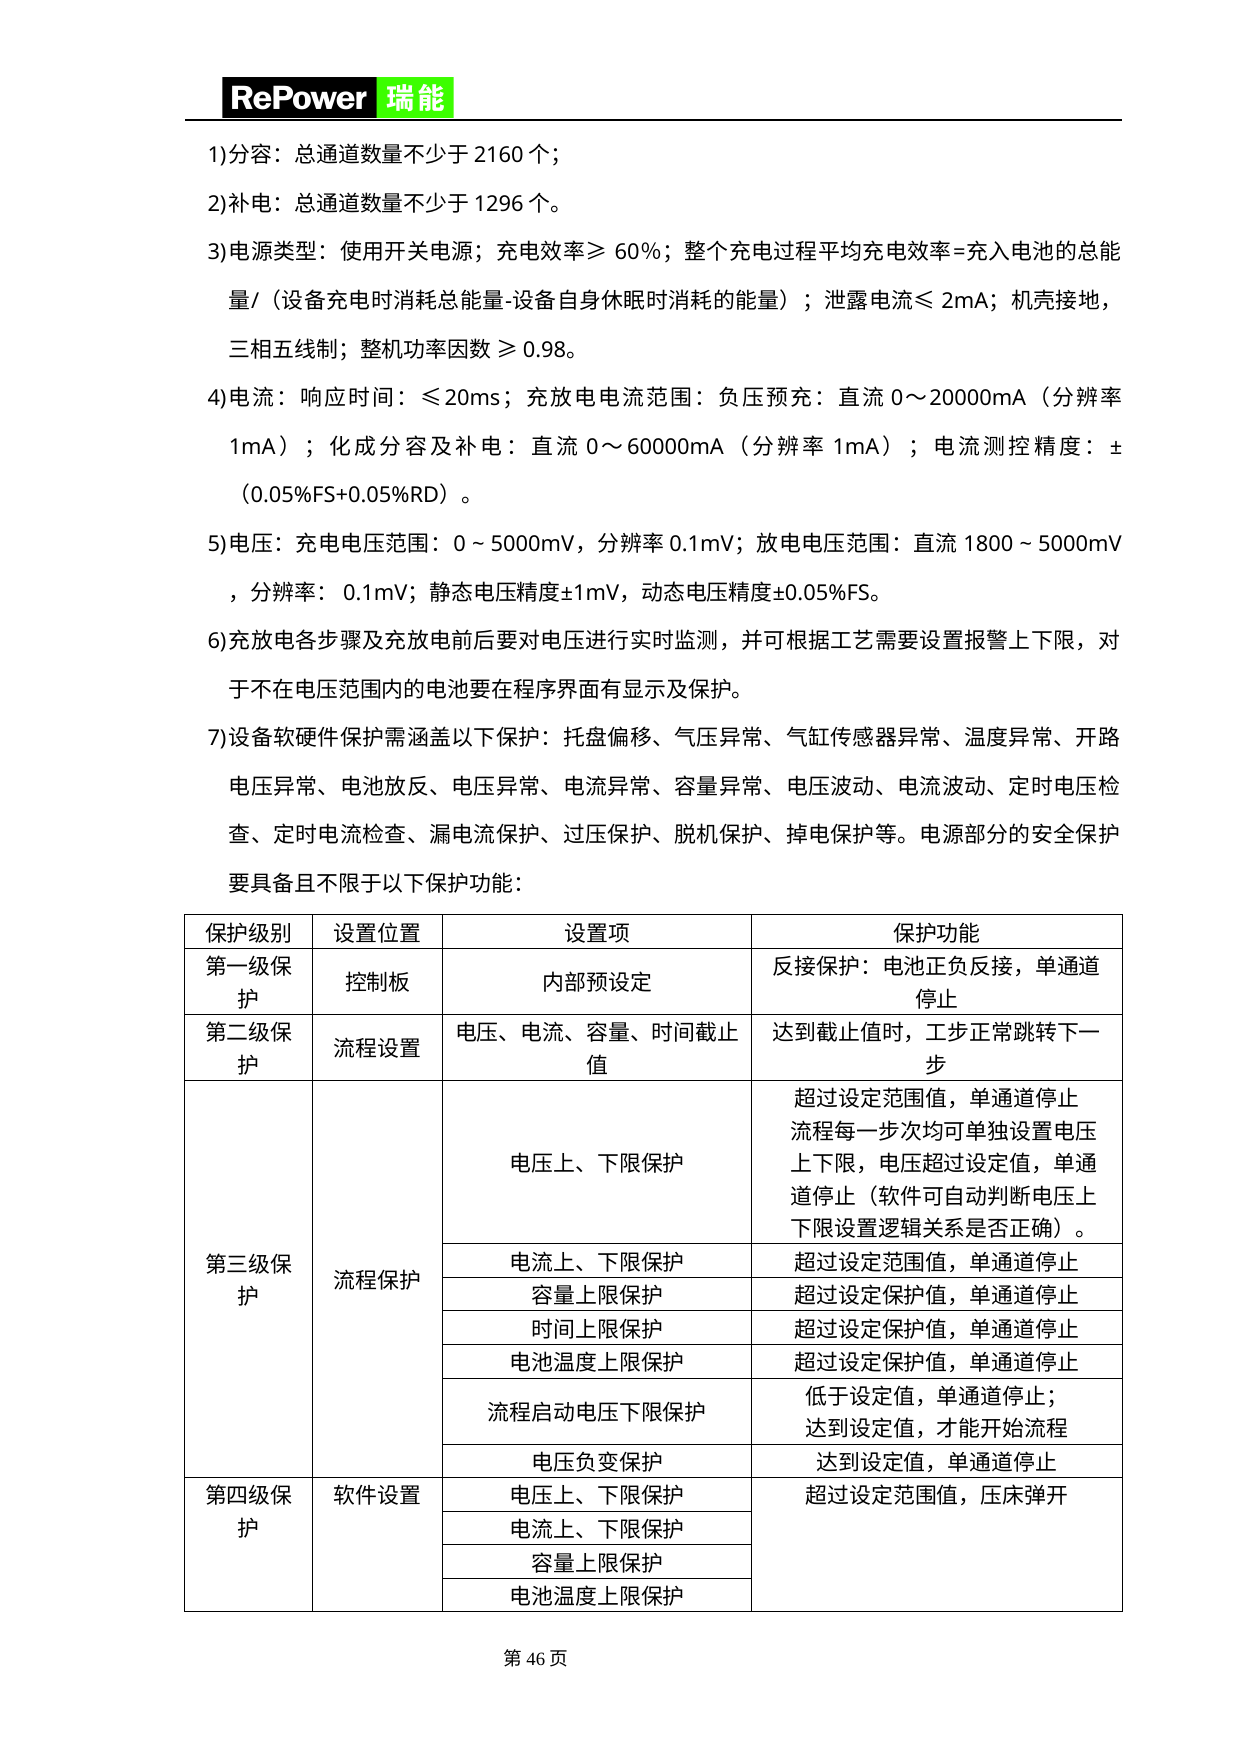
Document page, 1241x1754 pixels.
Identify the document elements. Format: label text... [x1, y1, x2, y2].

table_cell 电压上、下限保护 [443, 1478, 751, 1511]
table_cell 流程设置 [313, 1015, 442, 1080]
list 分容：总通道数量不少于2160个； [207, 137, 1122, 169]
list 电压：充电电压范围：0 ~ 5000mV，分辨率0.1mV；放电电压范围：直流1800 ~ 5000mV ，分辨率： 0.1mV；静态电压精度±1mV，动态电压精度±0.05%FS。 [207, 525, 1122, 607]
table_cell 超过设定保护值，单通道停止 [752, 1311, 1122, 1344]
table_cell 低于设定值，单通道停止； 达到设定值，才能开始流程 [752, 1379, 1122, 1443]
table_header 设置项 [443, 915, 751, 948]
table_cell 时间上限保护 [443, 1311, 751, 1344]
table_cell 流程启动电压下限保护 [443, 1379, 751, 1443]
table_cell 电压、电流、容量、时间截止值 [443, 1015, 751, 1080]
table_cell 电压上、下限保护 [443, 1081, 751, 1243]
table_header 保护级别 [185, 915, 312, 948]
table_cell 内部预设定 [443, 949, 751, 1014]
table_cell 超过设定范围值，单通道停止 流程每一步次均可单独设置电压上下限，电压超过设定值，单通道停止（软件可自动判断电压上下限设置逻辑关系是否正确）。 [752, 1081, 1122, 1243]
list 设备软硬件保护需涵盖以下保护：托盘偏移、气压异常、气缸传感器异常、温度异常、开路电压异常、电池放反、电压异常、电流异常、容量异常、电压波动、电流波动、定时电压检查、定时电流检查、漏电流保护、过压保护、脱机保护、掉电保护等。电源部分的安全保护要具备且不限于以下保护功能： [207, 719, 1122, 898]
table_cell 电压负变保护 [443, 1445, 751, 1477]
list 补电：总通道数量不少于1296个。 [207, 185, 1122, 218]
table_cell 电流上、下限保护 [443, 1244, 751, 1277]
table_cell 流程保护 [313, 1081, 442, 1477]
table_cell 达到截止值时，工步正常跳转下一步 [752, 1015, 1122, 1080]
table_cell 第二级保护 [185, 1015, 312, 1080]
table_cell 超过设定范围值，单通道停止 [752, 1244, 1122, 1277]
table_cell 第四级保护 [185, 1478, 312, 1611]
table_cell 第一级保护 [185, 949, 312, 1014]
table_cell 达到设定值，单通道停止 [752, 1445, 1122, 1477]
picture [222, 77, 454, 118]
table_cell 电流上、下限保护 [443, 1512, 751, 1544]
table_cell 超过设定保护值，单通道停止 [752, 1345, 1122, 1377]
table_cell 反接保护：电池正负反接，单通道停止 [752, 949, 1122, 1014]
table_cell 容量上限保护 [443, 1545, 751, 1578]
table_cell 电池温度上限保护 [443, 1345, 751, 1377]
table_cell 超过设定范围值，压床弹开 [752, 1478, 1122, 1611]
table_cell 超过设定保护值，单通道停止 [752, 1278, 1122, 1310]
table_cell 电池温度上限保护 [443, 1579, 751, 1611]
table_cell 第三级保护 [185, 1081, 312, 1477]
table_header 保护功能 [752, 915, 1122, 948]
table_cell 控制板 [313, 949, 442, 1014]
table_cell 软件设置 [313, 1478, 442, 1611]
list 电源类型：使用开关电源；充电效率≥ 60％；整个充电过程平均充电效率=充入电池的总能量/（设备充电时消耗总能量-设备自身休眠时消耗的能量）；泄露电流≤ 2mA；机壳接地，三相五线制；整机功率因数 ≥ 0.98。 [207, 234, 1122, 364]
table_header 设置位置 [313, 915, 442, 948]
table_cell 容量上限保护 [443, 1278, 751, 1310]
list 充放电各步骤及充放电前后要对电压进行实时监测，并可根据工艺需要设置报警上下限，对于不在电压范围内的电池要在程序界面有显示及保护。 [207, 622, 1122, 704]
list 电流：响应时间：≤20ms；充放电电流范围：负压预充：直流0～20000mA（分辨率1mA）；化成分容及补电：直流0～60000mA（分辨率1mA）；电流测控精度：±（0.05%FS+0.05%RD）。 [207, 379, 1122, 509]
